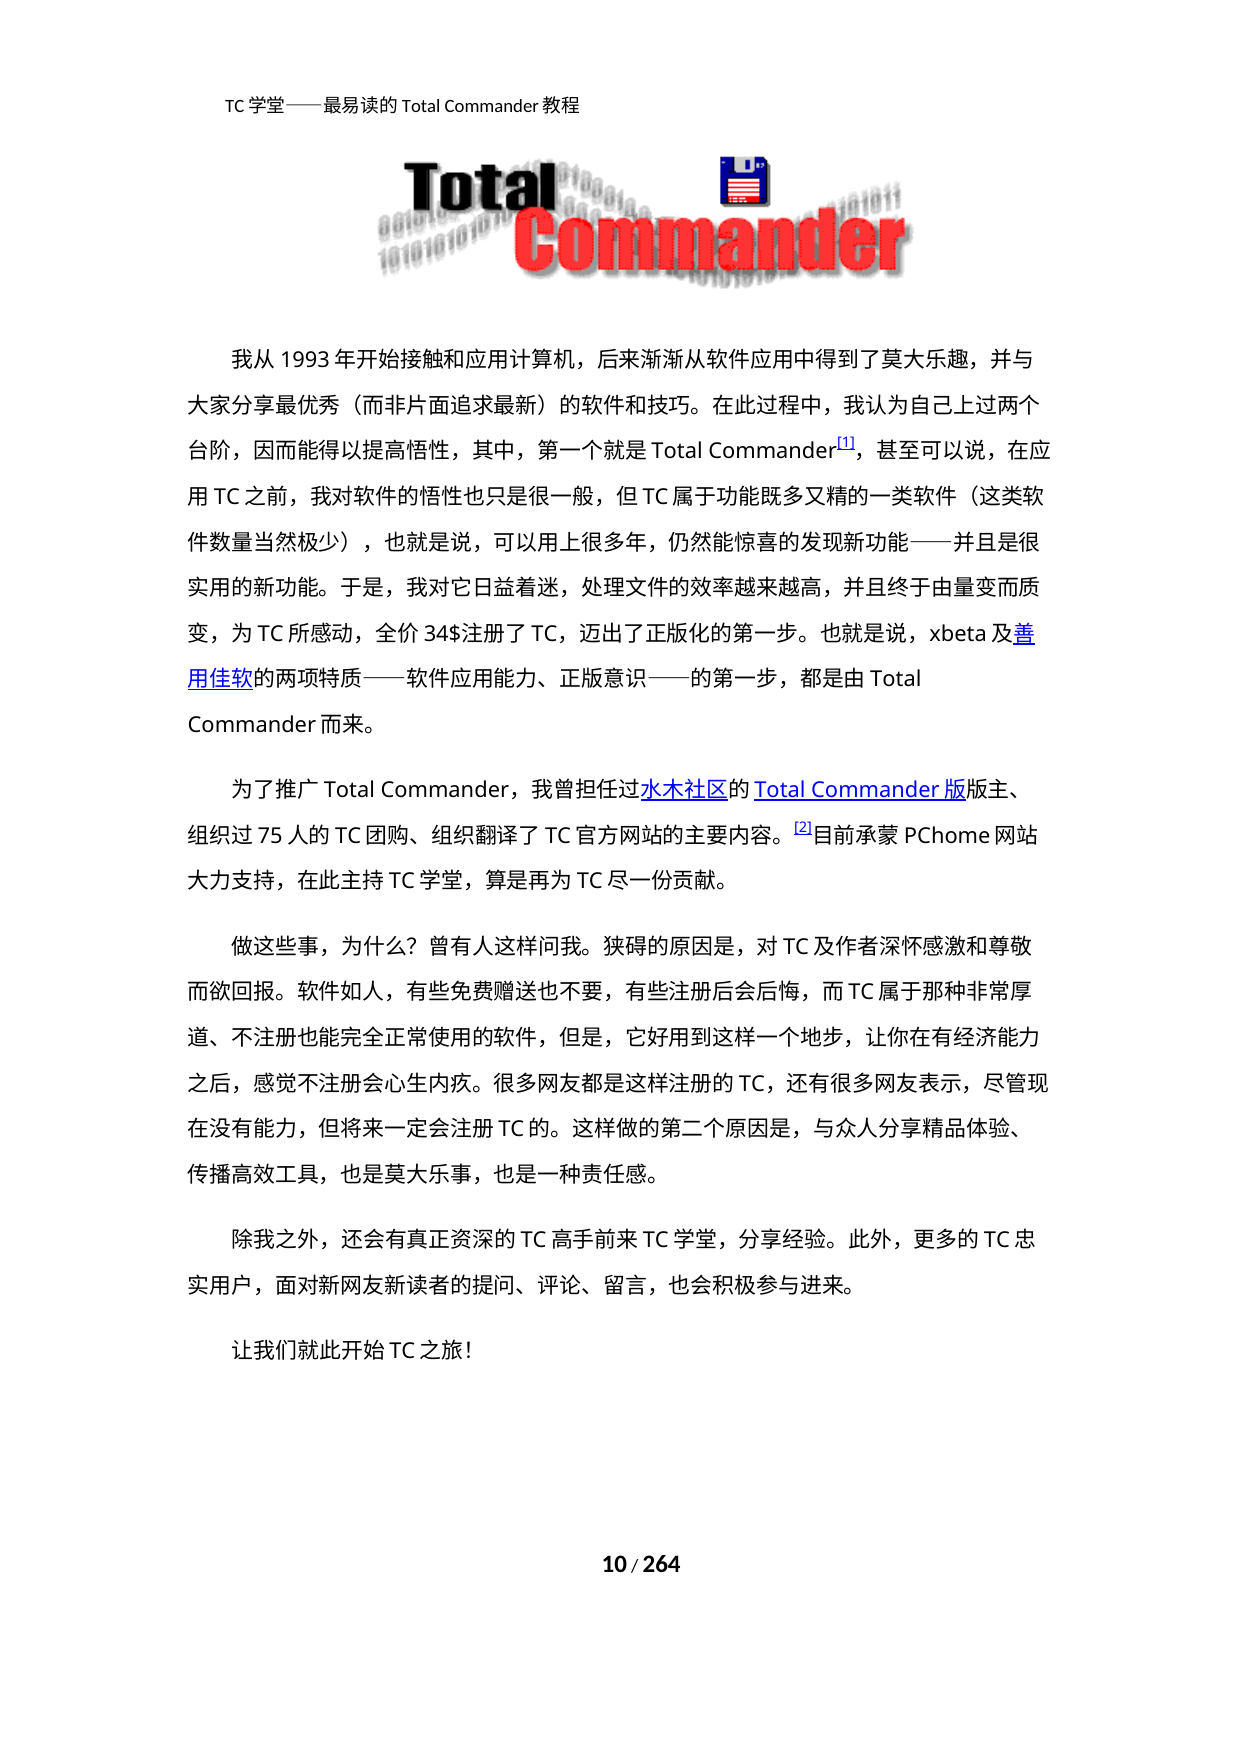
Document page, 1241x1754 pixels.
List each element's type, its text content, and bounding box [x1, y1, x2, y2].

text 我从1993年开始接触和应用计算机，后来渐渐从软件应用中得到了莫大乐趣，并与大家分享最优秀（而非片面追求最新）的软件和技巧。在此过程中，我认为自己上过两个台阶，因而能得以提高悟性，其中，第一个就是Total Commander[1]，甚至可以说，在应用TC之前，我对软件的悟性也只是很一般，但TC属于功能既多又精的一类软件（这类软件数量当然极少），也就是说，可以用上很多年，仍然能惊喜的发现新功能——并且是很实用的新功能。于是，我对它日益着迷，处理文件的效率越来越高，并且终于由量变而质变，为TC所感动，全价34$注册了TC，迈出了正版化的第一步。也就是说，xbeta及善用佳软的两项特质——软件应用能力、正版意识——的第一步，都是由Total Commander而来。 [187, 338, 1053, 743]
text 做这些事，为什么？曾有人这样问我。狭碍的原因是，对TC及作者深怀感激和尊敬而欲回报。软件如人，有些免费赠送也不要，有些注册后会后悔，而TC属于那种非常厚道、不注册也能完全正常使用的软件，但是，它好用到这样一个地步，让你在有经济能力之后，感觉不注册会心生内疚。很多网友都是这样注册的TC，还有很多网友表示，尽管现在没有能力，但将来一定会注册TC的。这样做的第二个原因是，与众人分享精品体验、传播高效工具，也是莫大乐事，也是一种责任感。 [187, 925, 1053, 1193]
text 让我们就此开始TC之旅！ [187, 1329, 1053, 1369]
text 为了推广Total Commander，我曾担任过水木社区的Total Commander版版主、组织过75人的TC团购、组织翻译了TC官方网站的主要内容。[2]目前承蒙PChome网站大力支持，在此主持TC学堂，算是再为TC尽一份贡献。 [187, 768, 1053, 899]
picture [375, 154, 916, 295]
text 除我之外，还会有真正资深的TC高手前来TC学堂，分享经验。此外，更多的TC忠实用户，面对新网友新读者的提问、评论、留言，也会积极参与进来。 [187, 1218, 1053, 1303]
